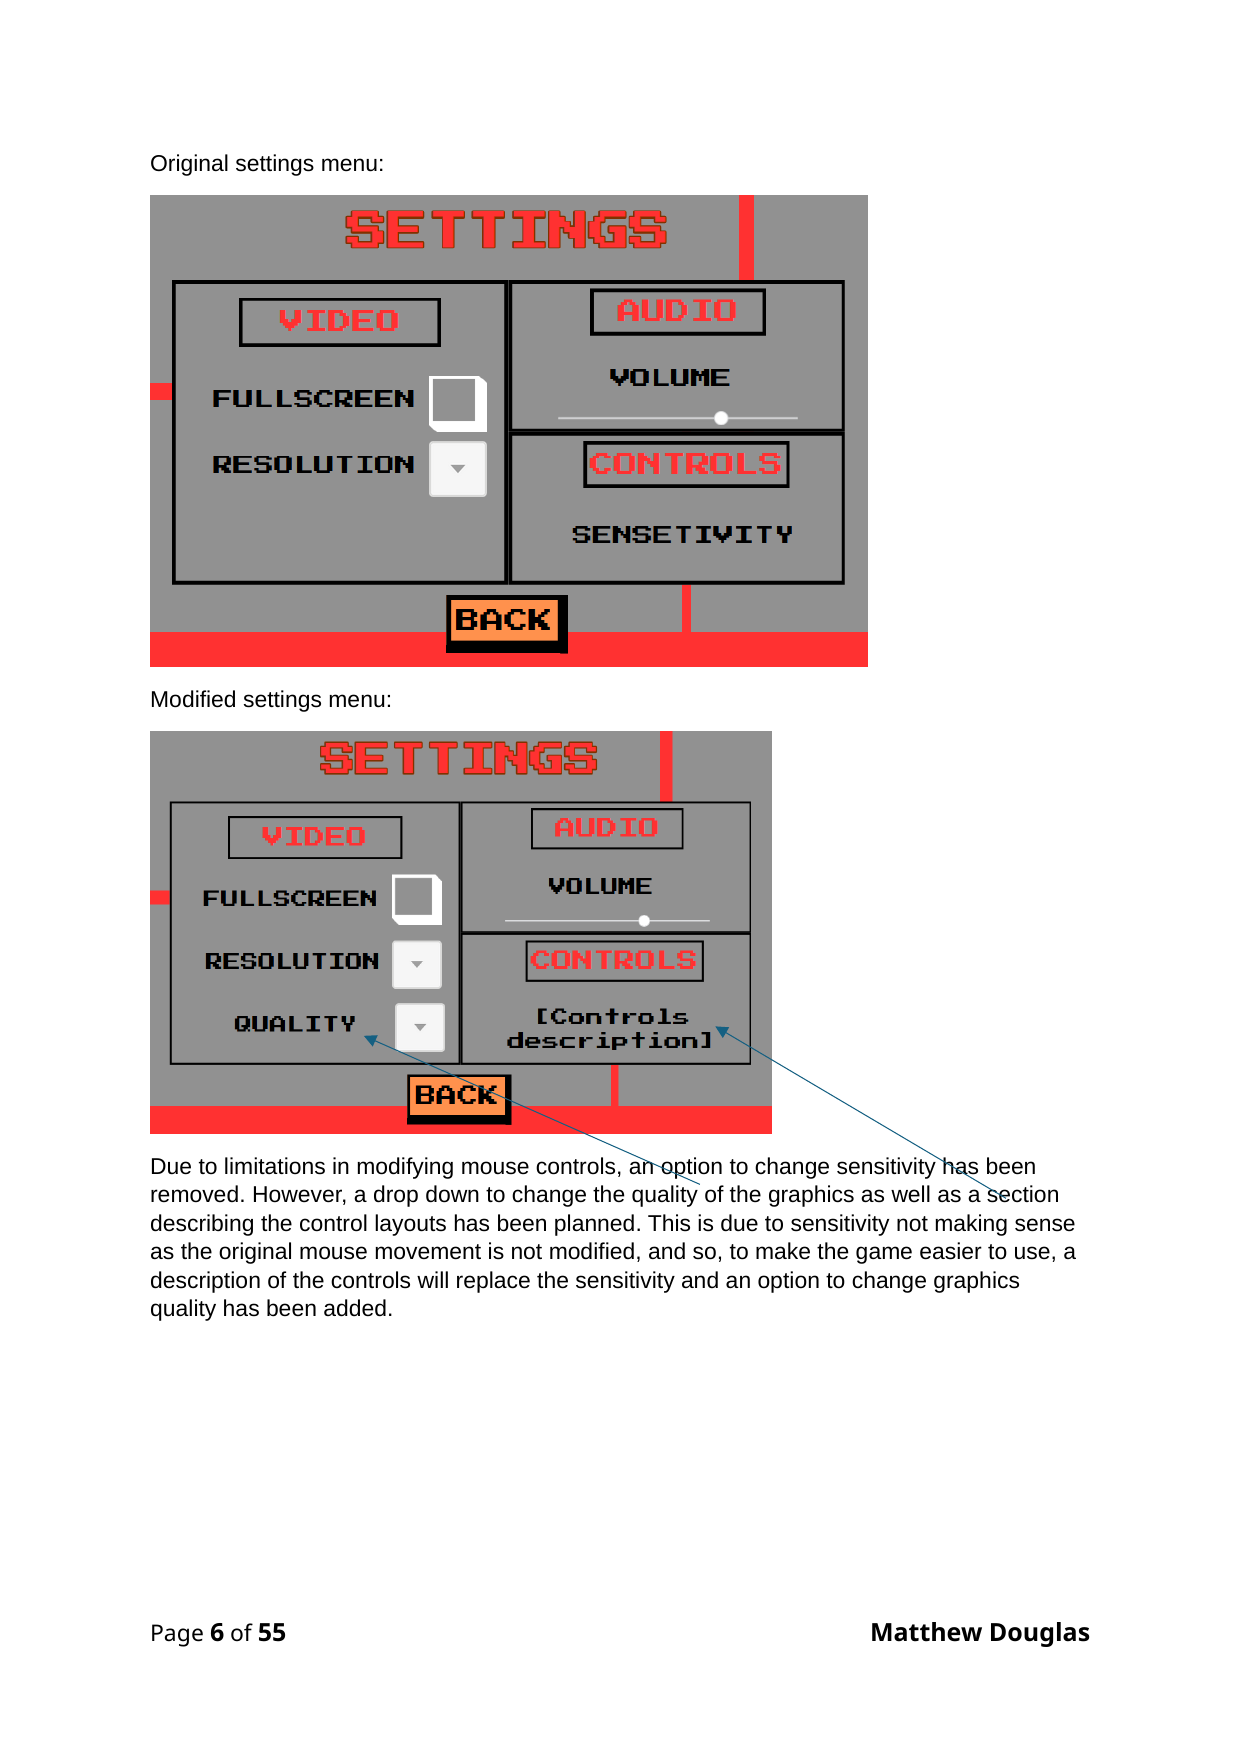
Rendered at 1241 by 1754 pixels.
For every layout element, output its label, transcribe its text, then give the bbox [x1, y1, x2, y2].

picture [150, 195, 868, 667]
text Original settings menu: [150, 150, 1090, 176]
text Modified settings menu: [150, 686, 1090, 712]
picture [150, 731, 772, 1134]
text Due to limitations in modifying mouse controls, an option to change sensitivity has been removed. However, a drop down to change the quality of the graphics as well as a section describing the control layouts has been planned. This is due to sensitivity not making sense as the original mouse movement is not modified, and so, to make the game easier to use, a description of the controls will replace the sensitivity and an option to change graphics quality has been added. [150, 1153, 1090, 1321]
